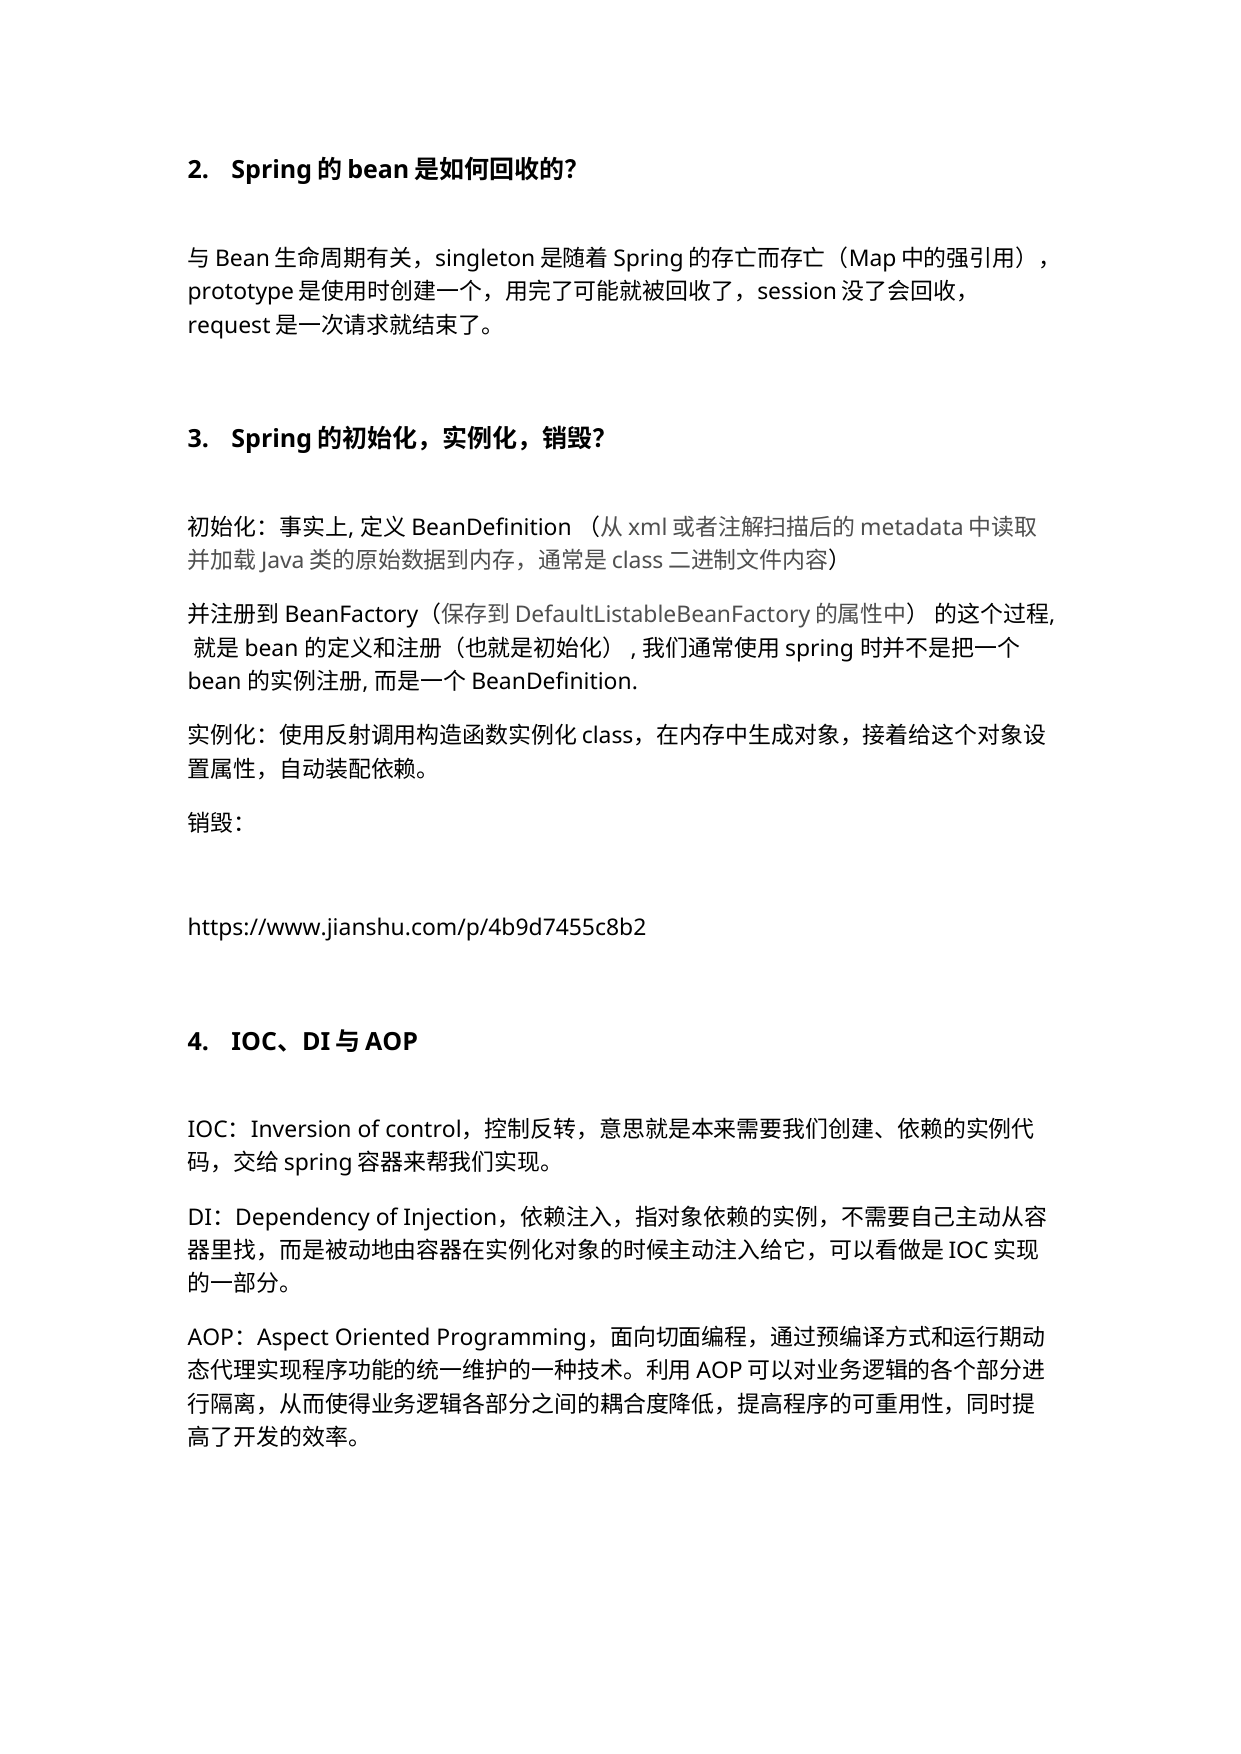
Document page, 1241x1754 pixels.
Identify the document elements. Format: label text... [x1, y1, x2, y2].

text 与Bean生命周期有关，singleton是随着Spring的存亡而存亡（Map中的强引用），prototype是使用时创建一个，用完了可能就被回收了，session没了会回收，request是一次请求就结束了。 [187, 240, 1053, 340]
text IOC：Inversion of control，控制反转，意思就是本来需要我们创建、依赖的实例代码，交给spring容器来帮我们实现。 [187, 1111, 1053, 1177]
text https://www.jianshu.com/p/4b9d7455c8b2 [187, 911, 1053, 942]
text 初始化：事实上, 定义 BeanDefinition （从xml或者注解扫描后的metadata中读取并加载Java类的原始数据到内存，通常是class二进制文件内容） [828, 509, 1053, 575]
text 实例化：使用反射调用构造函数实例化class，在内存中生成对象，接着给这个对象设置属性，自动装配依赖。 [187, 717, 1053, 784]
text 并注册到 BeanFactory（保存到DefaultListableBeanFactory的属性中） 的这个过程, 就是 bean 的定义和注册（也就是初始化） , 我们通常使用 spring 时并不是把一个 bean 的实例注册, 而是一个 BeanDefinition. [187, 596, 1053, 696]
text 销毁： [187, 804, 1053, 838]
text AOP：Aspect Oriented Programming，面向切面编程，通过预编译方式和运行期动态代理实现程序功能的统一维护的一种技术。利用AOP可以对业务逻辑的各个部分进行隔离，从而使得业务逻辑各部分之间的耦合度降低，提高程序的可重用性，同时提高了开发的效率。 [187, 1319, 1053, 1452]
subtitle Spring的bean是如何回收的？ [187, 150, 1053, 186]
subtitle IOC、DI与AOP [187, 1021, 1053, 1057]
subtitle Spring的初始化，实例化，销毁？ [187, 419, 1053, 455]
text 初始化：事实上, 定义 BeanDefinition （从xml或者注解扫描后的metadata中读取并加载Java类的原始数据到内存，通常是class二进制文件内容） [187, 509, 600, 575]
text DI：Dependency of Injection，依赖注入，指对象依赖的实例，不需要自己主动从容器里找，而是被动地由容器在实例化对象的时候主动注入给它，可以看做是IOC实现的一部分。 [187, 1198, 1053, 1298]
